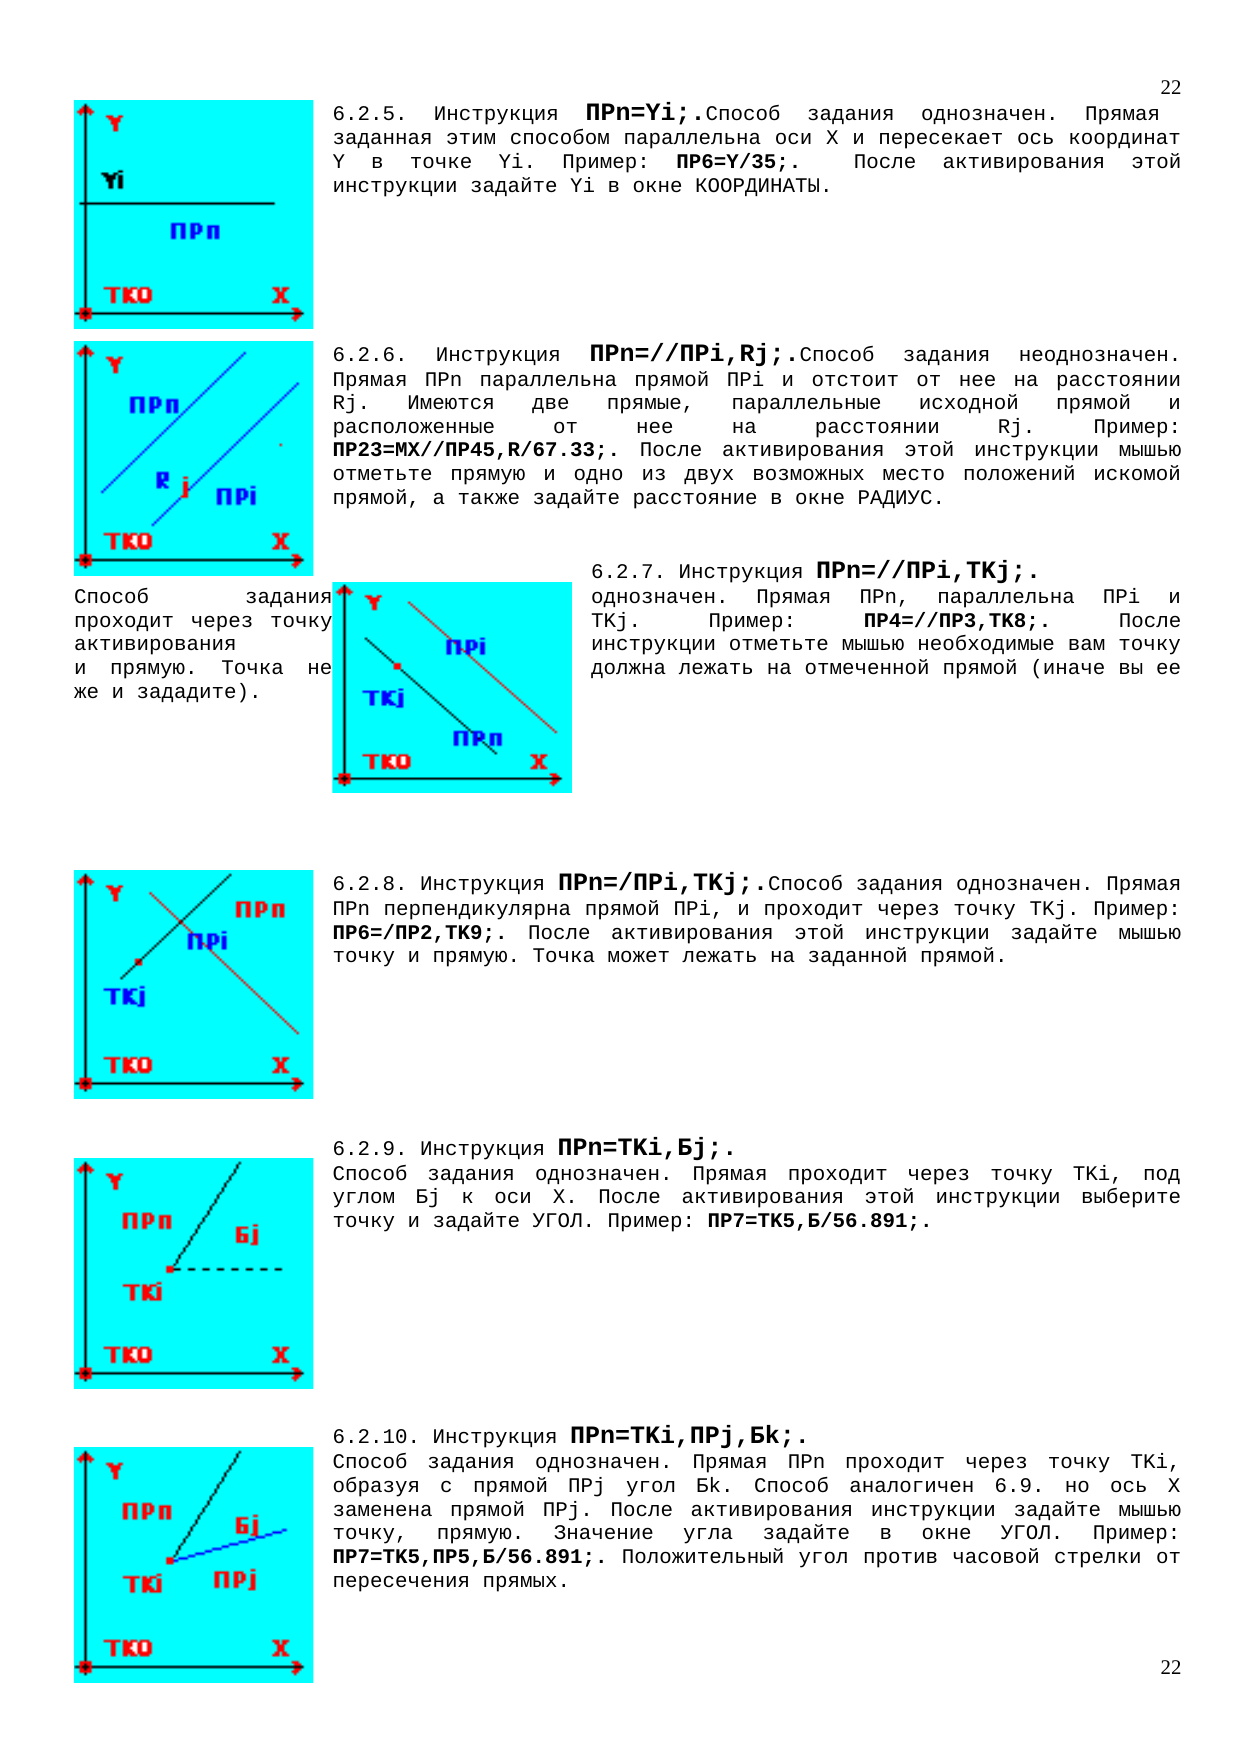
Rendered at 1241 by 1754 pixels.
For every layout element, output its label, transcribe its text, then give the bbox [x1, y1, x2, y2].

text 6.2.5. Инструкция ПРn=Yi;.Способ задания однозначен. Прямая заданная этим способом параллельна оси X и пересекает ось координат Y в точке Yi. Пример: ПР6=Y/35;. После активирования этой инструкции задайте Yi в окне КООРДИНАТЫ. [74, 99, 1181, 198]
text 6.2.6. Инструкция ПРn=//ПРi,Rj;.Способ задания неоднозначен. Прямая ПРn параллельна прямой ПРi и отстоит от нее на расстоянии Rj. Имеются две прямые, параллельные исходной прямой и расположенные от нее на расстоянии Rj. Пример: ПР23=MХ//ПР45,R/67.33;. После активирования этой инструкции мышью отметьте прямую и одно из двух возможных место положений искомой прямой, а также задайте расстояние в окне РАДИУС. [74, 340, 1181, 510]
picture [332, 582, 572, 793]
picture [73, 341, 314, 576]
picture [73, 1158, 314, 1389]
text Способ задания однозначен. Прямая ПРn, параллельна ПРi и проходит через точку TKj. Пример: ПР4=//ПР3,TK8;. После активирования инструкции отметьте мышью необходимые вам точку и прямую. Точка не должна лежать на отмеченной прямой (иначе вы ее же и зададите). [74, 586, 332, 704]
text Способ задания однозначен. Прямая проходит через точку TKi, под углом Бj к оси X. После активирования этой инструкции выберите точку и задайте УГОЛ. Пример: ПР7=TK5,Б/56.891;. [314, 1163, 1181, 1234]
text 6.2.8. Инструкция ПРn=/ПРi,TKj;.Способ задания однозначен. Прямая ПРn перпендикулярна прямой ПРi, и проходит через точку TKj. Пример: ПР6=/ПР2,TK9;. После активирования этой инструкции задайте мышью точку и прямую. Точка может лежать на заданной прямой. [314, 870, 1181, 969]
text Способ задания однозначен. Прямая ПРn, параллельна ПРi и проходит через точку TKj. Пример: ПР4=//ПР3,TK8;. После активирования инструкции отметьте мышью необходимые вам точку и прямую. Точка не должна лежать на отмеченной прямой (иначе вы ее же и зададите). [572, 586, 1181, 704]
picture [73, 870, 314, 1099]
text 6.2.9. Инструкция ПРn=TKi,Бj;. [74, 1134, 1181, 1163]
text 6.2.10. Инструкция ПРn=TKi,ПРj,Бk;. [74, 1423, 1181, 1451]
picture [73, 100, 314, 329]
picture [73, 1447, 314, 1683]
text 6.2.7. Инструкция ПРn=//ПРi,TKj;. [74, 558, 1181, 586]
text Способ задания однозначен. Прямая ПРn проходит через точку TKi, образуя с прямой ПРj угол Бk. Способ аналогичен 6.9. но ось X заменена прямой ПРj. После активирования инструкции задайте мышью точку, прямую. Значение угла задайте в окне УГОЛ. Пример: ПР7=TK5,ПР5,Б/56.891;. Положительный угол против часовой стрелки от пересечения прямых. [314, 1451, 1181, 1593]
